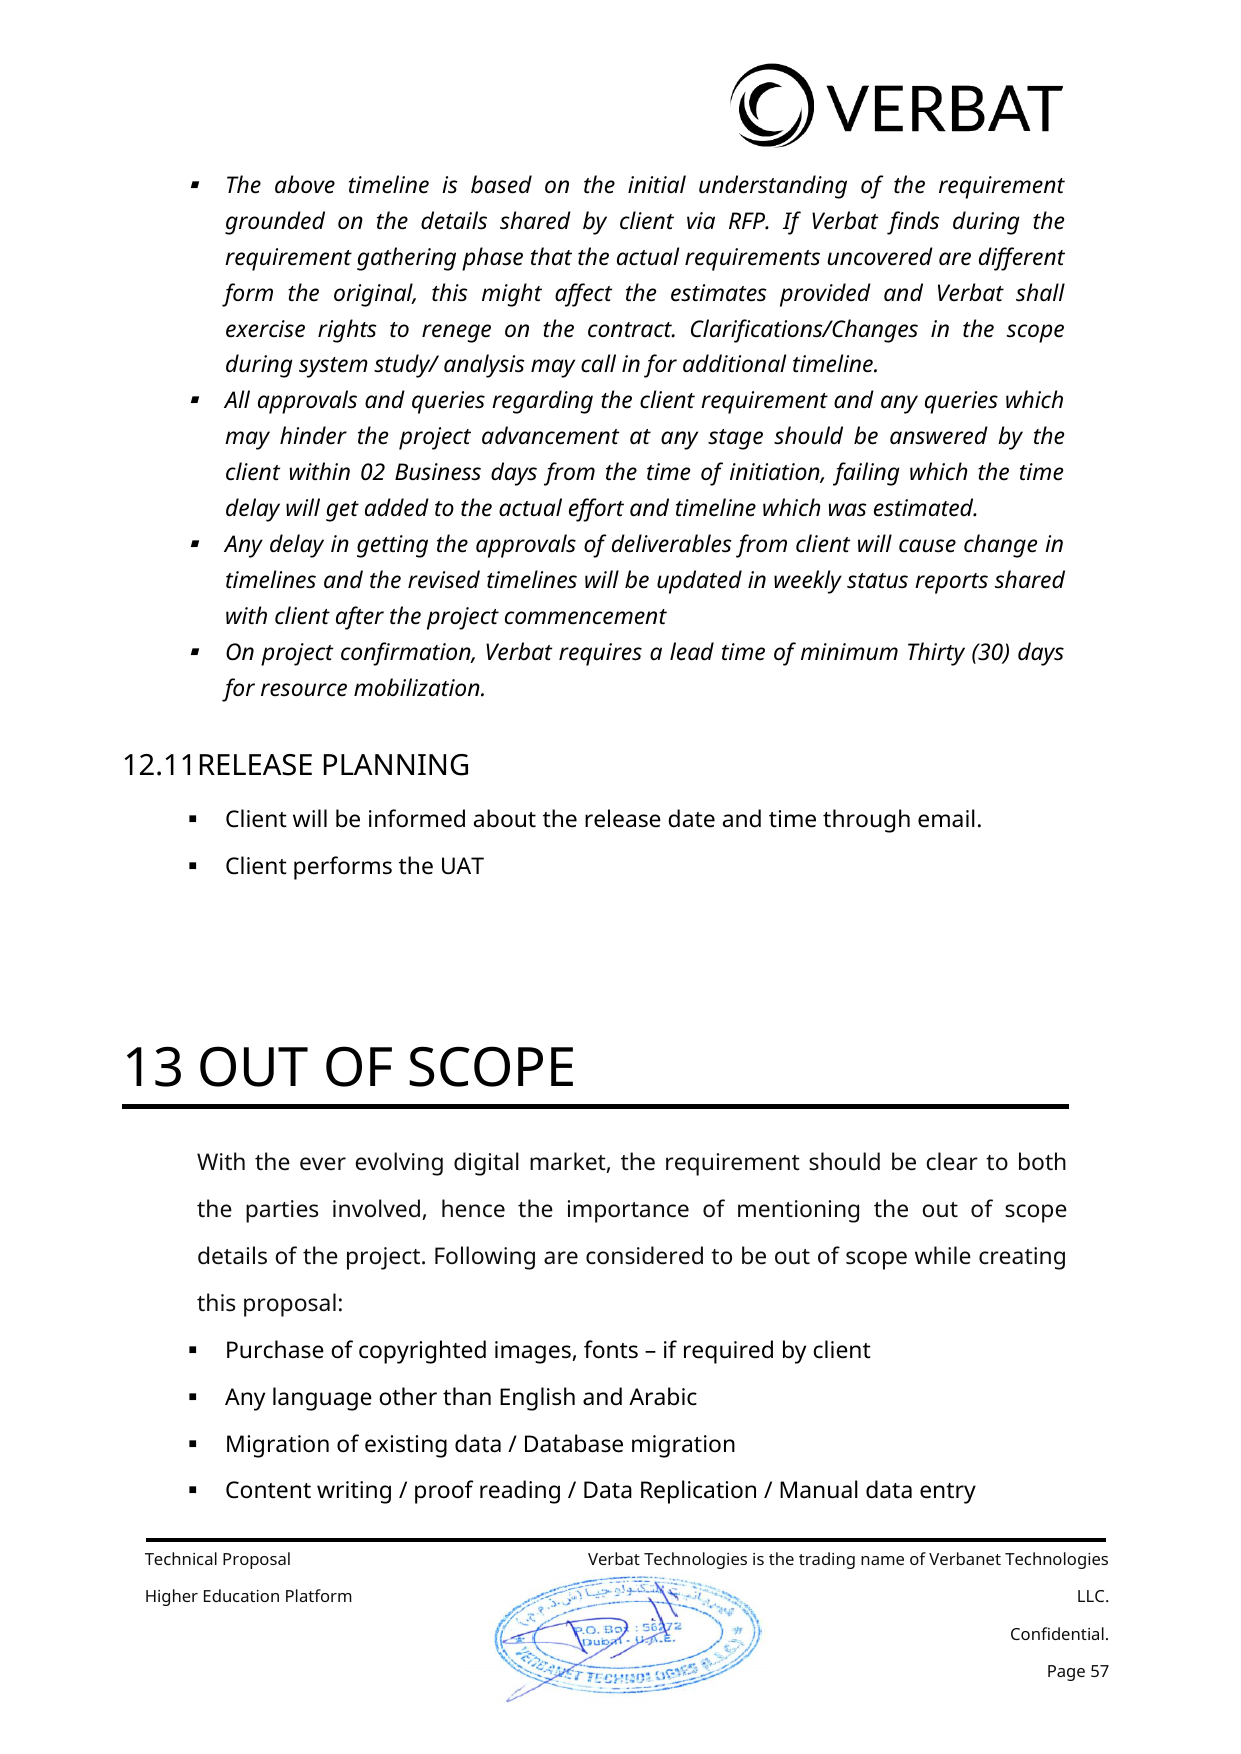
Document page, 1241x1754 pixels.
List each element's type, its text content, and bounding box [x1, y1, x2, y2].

list Client will be informed about the release date and time through email. [187, 803, 1069, 834]
subtitle OUT OF SCOPE [122, 1028, 1069, 1104]
list All approvals and queries regarding the client requirement and any queries which may hinder the project advancement at any stage should be answered by the client within 02 Business days from the time of initiation, failing which the time delay will get added to the actual effort and timeline which was estimated. [187, 384, 1069, 523]
list On project confirmation, Verbat requires a lead time of minimum Thirty (30) days for resource mobilization. [187, 636, 1069, 703]
picture [726, 59, 1065, 147]
list Any delay in getting the approvals of deliverables from client will cause change in timelines and the revised timelines will be updated in weekly status reports shared with client after the project commencement [187, 528, 1069, 631]
list Content writing / proof reading / Data Replication / Manual data entry [187, 1474, 1069, 1506]
subtitle RELEASE PLANNING [122, 744, 1069, 783]
list Client performs the UAT [187, 850, 1069, 881]
list Purchase of copyrighted images, fonts – if required by client [187, 1334, 1069, 1365]
list Migration of existing data / Database migration [187, 1427, 1069, 1459]
list The above timeline is based on the initial understanding of the requirement grounded on the details shared by client via RFP. If Verbat finds during the requirement gathering phase that the actual requirements uncovered are different form the original, this might affect the estimates provided and Verbat shall exercise rights to renege on the contract. Clarifications/Changes in the scope during system study/ analysis may call in for additional timeline. [187, 169, 1069, 380]
text With the ever evolving digital market, the requirement should be clear to both the parties involved, hence the importance of mentioning the out of scope details of the project. Following are considered to be out of scope while creating this proposal: [197, 1146, 1069, 1318]
list Any language other than English and Arabic [187, 1381, 1069, 1412]
picture [462, 1571, 775, 1706]
